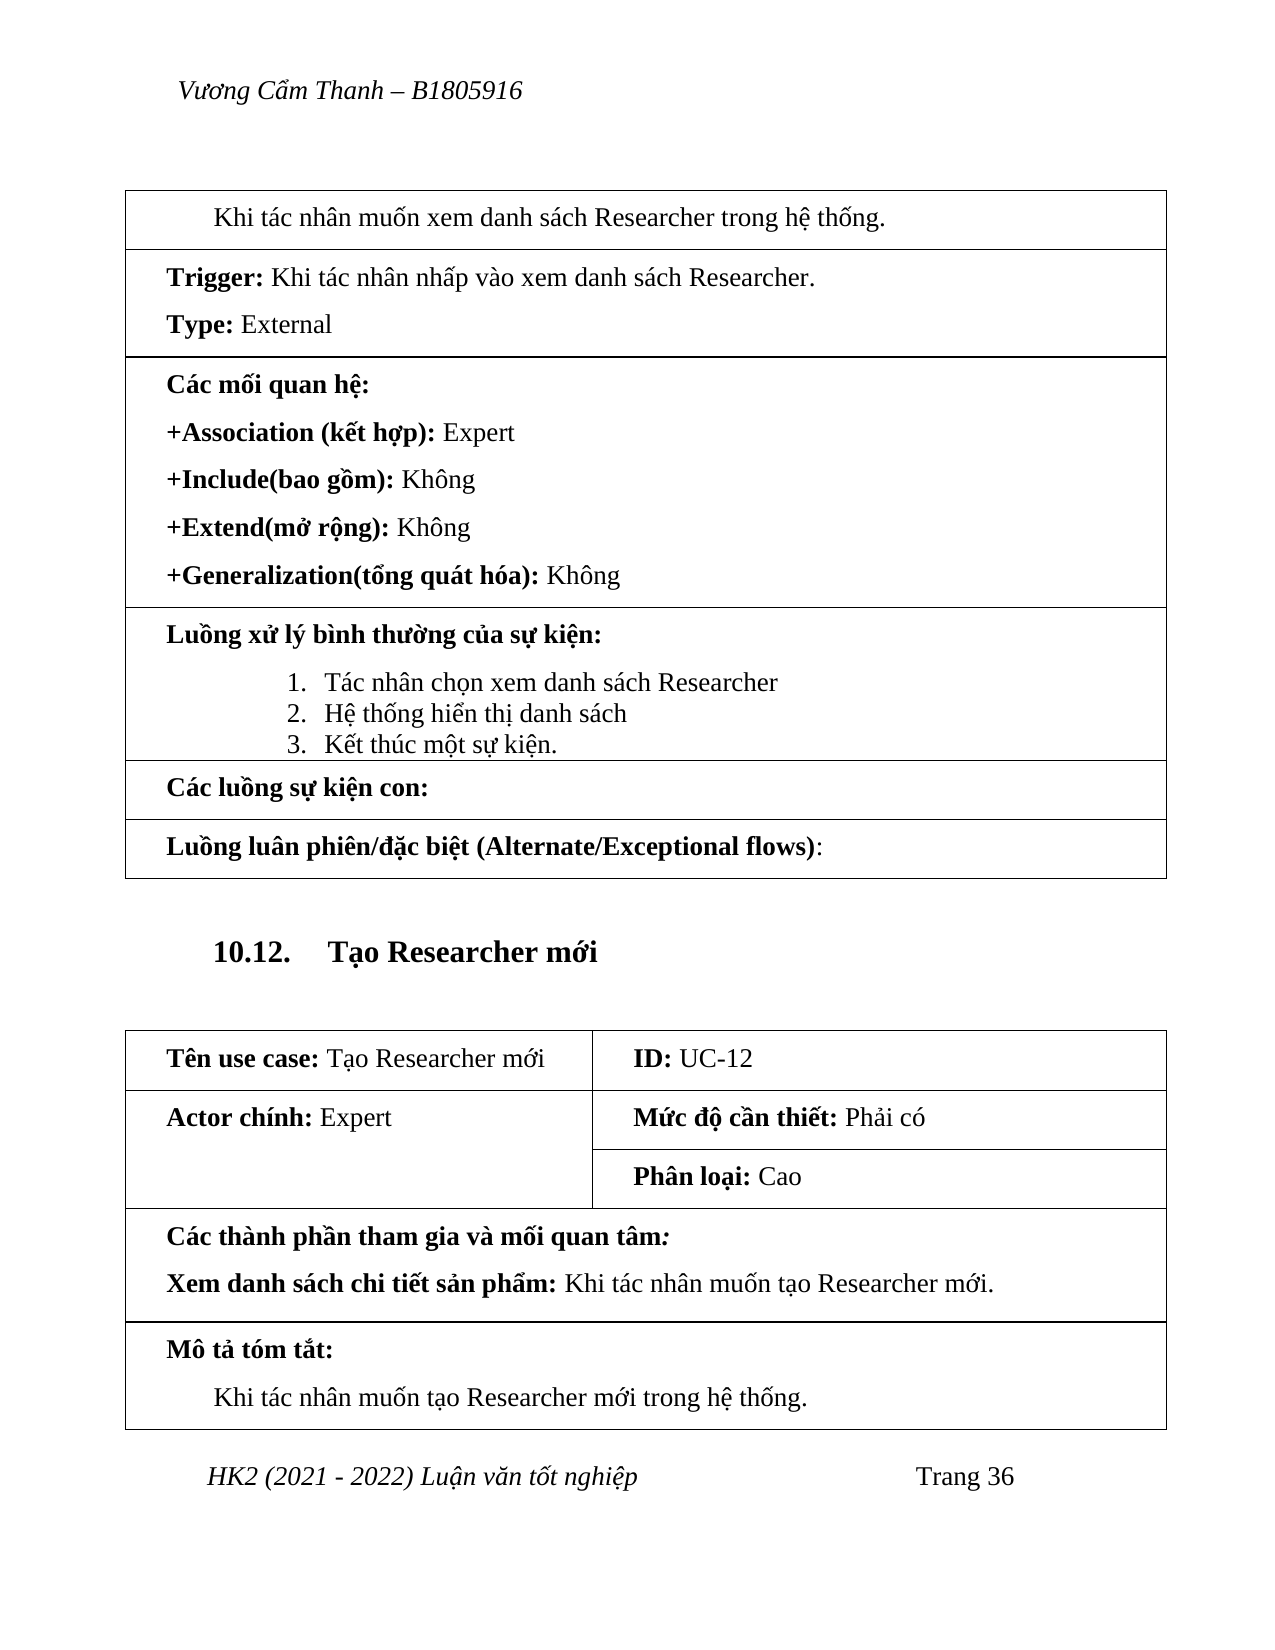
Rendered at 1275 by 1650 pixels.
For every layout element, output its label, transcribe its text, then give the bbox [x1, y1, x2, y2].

table_cell Luồng xử lý bình thường của sự kiện: Tác nhân chọn xem danh sách Researcher Hệ thống hiển thị danh sách Kết thúc một sự kiện. [126, 608, 1166, 760]
table_cell Mô tả tóm tắt: Khi tác nhân muốn tạo Researcher mới trong hệ thống. [126, 1323, 1166, 1428]
table_cell Các luồng sự kiện con: [126, 761, 1166, 819]
table_cell Actor chính: Expert [126, 1091, 592, 1208]
table_header Tên use case: Tạo Researcher mới [126, 1031, 592, 1089]
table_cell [126, 191, 1166, 249]
table_cell Luồng luân phiên/đặc biệt (Alternate/Exceptional flows): [126, 820, 1166, 878]
table_cell Các mối quan hệ: +Association (kết hợp): Expert +Include(bao gồm): Không +Extend(mở rộng): Không +Generalization(tổng quát hóa): Không [126, 358, 1166, 607]
table_cell Mức độ cần thiết: Phải có [593, 1091, 1166, 1149]
table_cell Phân loại: Cao [593, 1150, 1166, 1208]
table_cell Các thành phần tham gia và mối quan tâm: Xem danh sách chi tiết sản phẩm: Khi tác nhân muốn tạo Researcher mới. [126, 1209, 1166, 1321]
table_header ID: UC-12 [593, 1031, 1166, 1089]
subtitle Tạo Researcher mới [207, 933, 1157, 969]
table_cell Trigger: Khi tác nhân nhấp vào xem danh sách Researcher. Type: External [126, 250, 1166, 356]
